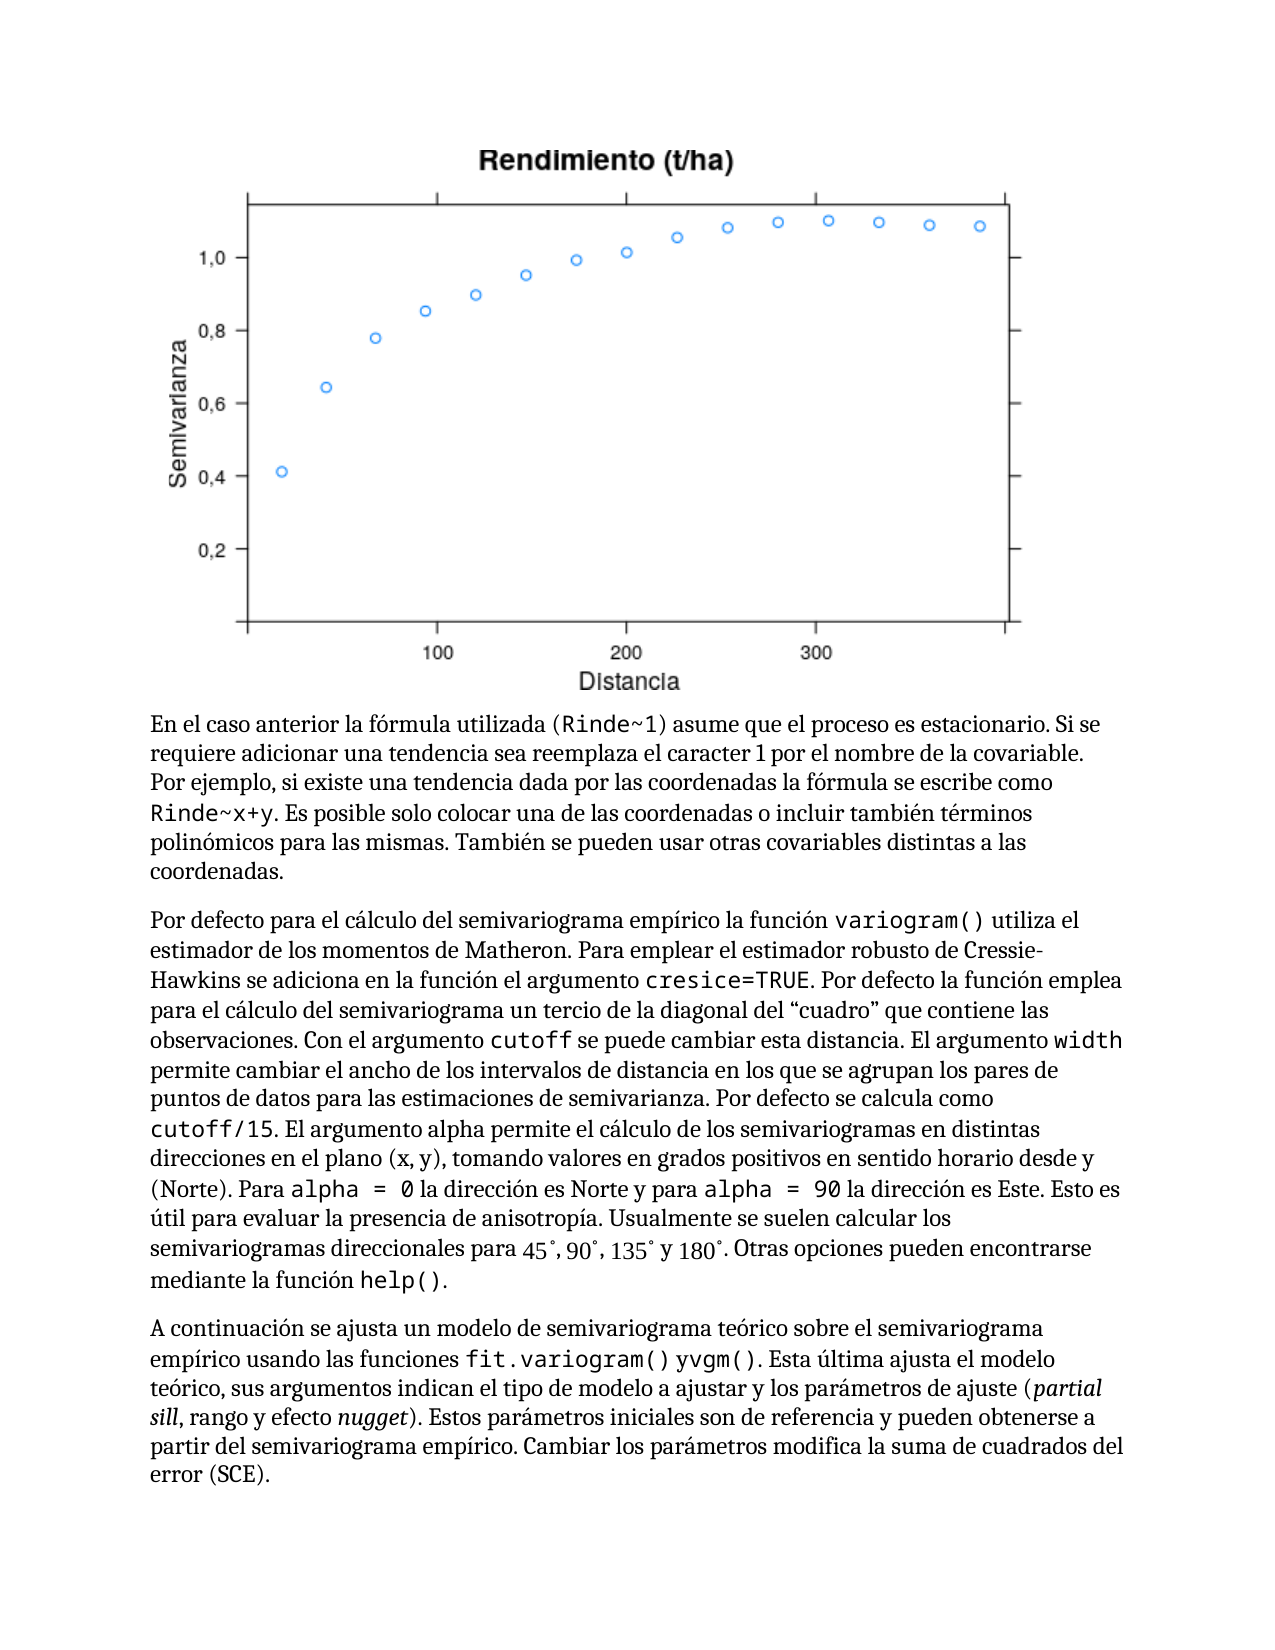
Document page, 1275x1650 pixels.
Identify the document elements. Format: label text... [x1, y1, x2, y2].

text Por defecto para el cálculo del semivariograma empírico la función variogram() utiliza el estimador de los momentos de Matheron. Para emplear el estimador robusto de Cressie-Hawkins se adiciona en la función el argumento cresice=TRUE. Por defecto la función emplea para el cálculo del semivariograma un tercio de la diagonal del “cuadro” que contiene las observaciones. Con el argumento cutoff se puede cambiar esta distancia. El argumento width permite cambiar el ancho de los intervalos de distancia en los que se agrupan los pares de puntos de datos para las estimaciones de semivarianza. Por defecto se calcula como cutoff/15. El argumento alpha permite el cálculo de los semivariogramas en distintas direcciones en el plano (x, y), tomando valores en grados positivos en sentido horario desde y (Norte). Para alpha = 0 la dirección es Norte y para alpha = 90 la dirección es Este. Esto es útil para evaluar la presencia de anisotropía. Usualmente se suelen calcular los semivariogramas direccionales para , , y . Otras opciones pueden encontrarse mediante la función help(). [150, 904, 1125, 1295]
text A continuación se ajusta un modelo de semivariograma teórico sobre el semivariograma empírico usando las funciones fit.variogram() yvgm(). Esta última ajusta el modelo teórico, sus argumentos indican el tipo de modelo a ajustar y los parámetros de ajuste (partial sill, rango y efecto nugget). Estos parámetros iniciales son de referencia y pueden obtenerse a partir del semivariograma empírico. Cambiar los parámetros modifica la suma de cuadrados del error (SCE). [150, 1314, 1125, 1489]
picture [168, 150, 1044, 690]
text En el caso anterior la fórmula utilizada (Rinde~1) asume que el proceso es estacionario. Si se requiere adicionar una tendencia sea reemplaza el caracter 1 por el nombre de la covariable. Por ejemplo, si existe una tendencia dada por las coordenadas la fórmula se escribe como Rinde~x+y. Es posible solo colocar una de las coordenadas o incluir también términos polinómicos para las mismas. También se pueden usar otras covariables distintas a las coordenadas. [150, 708, 1125, 886]
